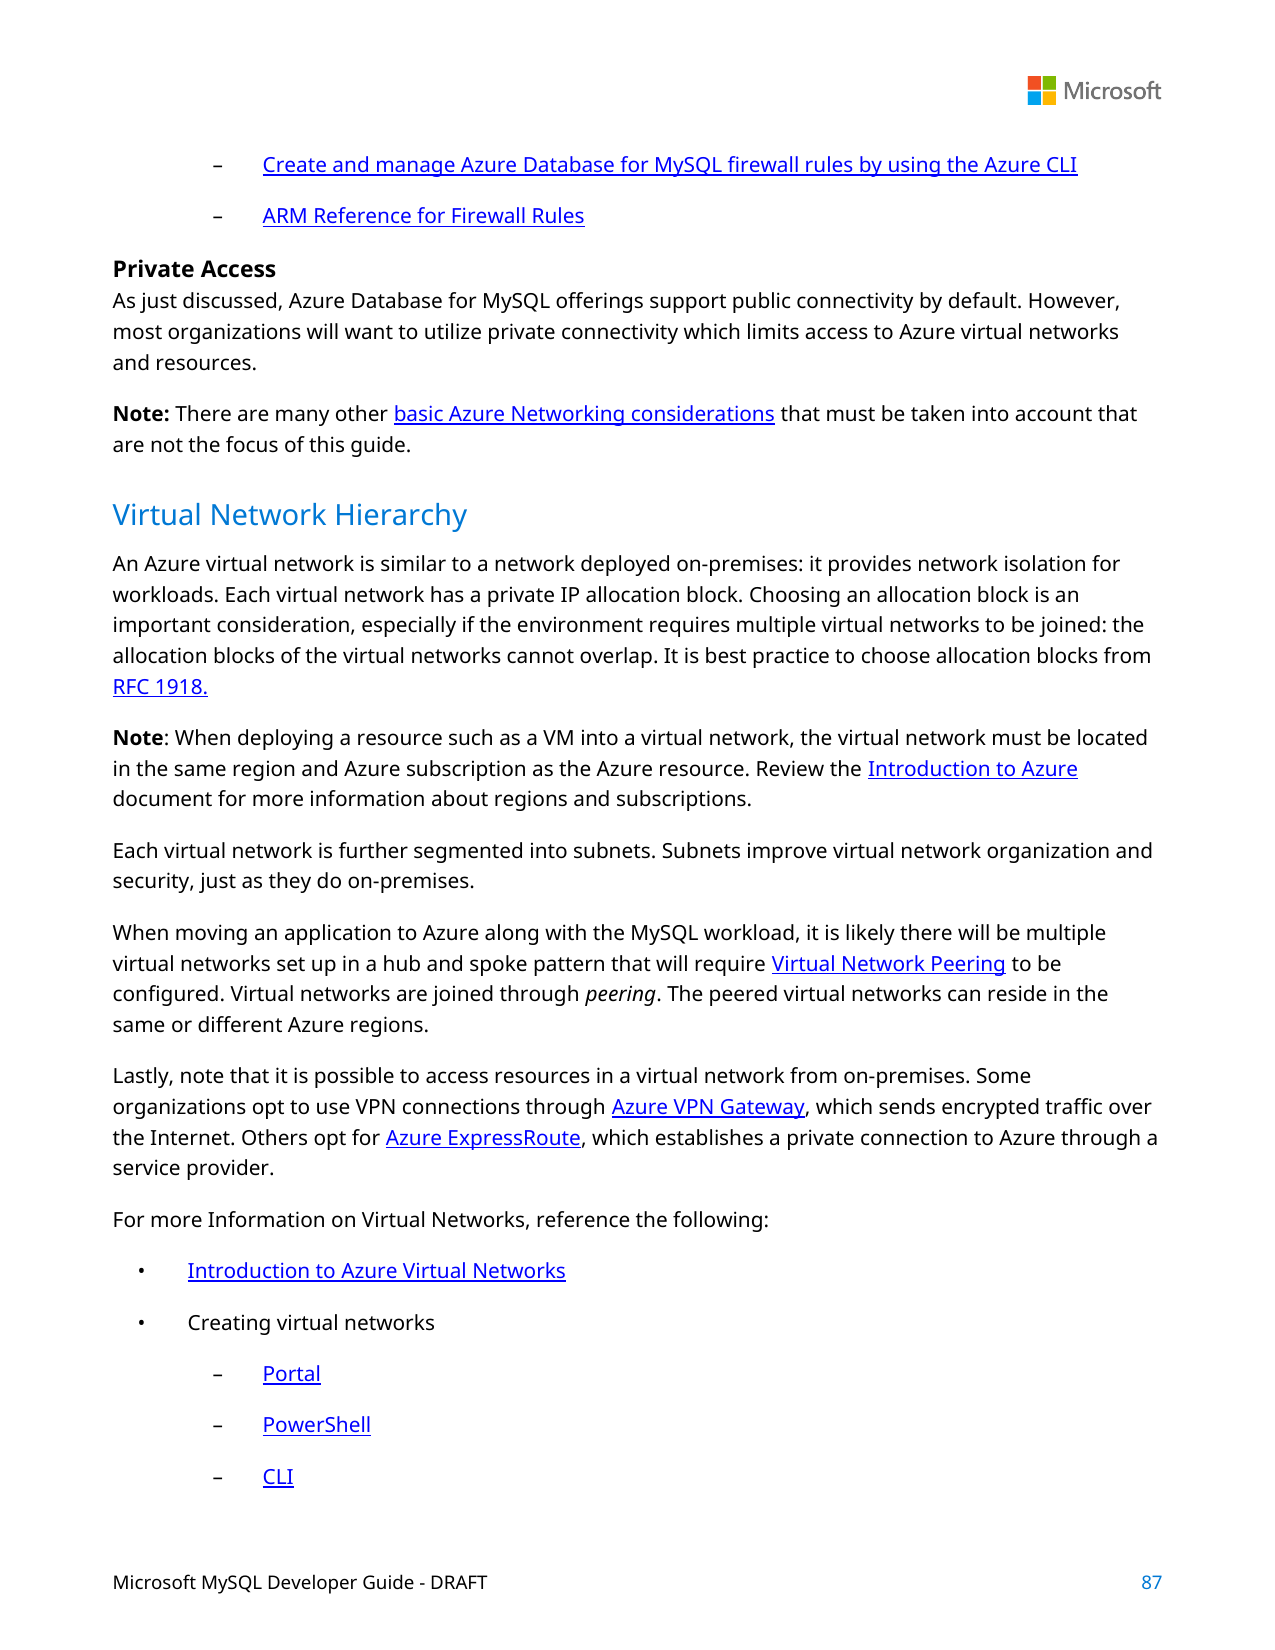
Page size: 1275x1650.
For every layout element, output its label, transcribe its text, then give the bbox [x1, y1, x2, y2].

list CLI [212, 1462, 1162, 1490]
text When moving an application to Azure along with the MySQL workload, it is likely there will be multiple virtual networks set up in a hub and spoke pattern that will require Virtual Network Peering to be configured. Virtual networks are joined through peering. The peered virtual networks can reside in the same or different Azure regions. [112, 918, 1162, 1038]
list PowerShell [212, 1411, 1162, 1439]
text For more Information on Virtual Networks, reference the following: [112, 1205, 1162, 1233]
picture [1026, 75, 1163, 107]
list Creating virtual networks [137, 1308, 1162, 1336]
list Portal [212, 1359, 1162, 1387]
subtitle Virtual Network Hierarchy [112, 494, 1162, 534]
text Note: When deploying a resource such as a VM into a virtual network, the virtual network must be located in the same region and Azure subscription as the Azure resource. Review the Introduction to Azure document for more information about regions and subscriptions. [112, 723, 1162, 813]
text An Azure virtual network is similar to a network deployed on-premises: it provides network isolation for workloads. Each virtual network has a private IP allocation block. Choosing an allocation block is an important consideration, especially if the environment requires multiple virtual networks to be joined: the allocation blocks of the virtual networks cannot overlap. It is best practice to choose allocation blocks from RFC 1918. [112, 549, 1162, 700]
list Create and manage Azure Database for MySQL firewall rules by using the Azure CLI [212, 150, 1162, 178]
list ARM Reference for Firewall Rules [212, 201, 1162, 230]
text Each virtual network is further segmented into subnets. Subnets improve virtual network organization and security, just as they do on-premises. [112, 836, 1162, 895]
text As just discussed, Azure Database for MySQL offerings support public connectivity by default. However, most organizations will want to utilize private connectivity which limits access to Azure virtual networks and resources. [112, 287, 1162, 376]
text Lastly, note that it is possible to access resources in a virtual network from on-premises. Some organizations opt to use VPN connections through Azure VPN Gateway, which sends encrypted traffic over the Internet. Others opt for Azure ExpressRoute, which establishes a private connection to Azure through a service provider. [112, 1061, 1162, 1182]
text Note: There are many other basic Azure Networking considerations that must be taken into account that are not the focus of this guide. [112, 399, 1162, 458]
subtitle Private Access [112, 253, 1162, 284]
list Introduction to Azure Virtual Networks [137, 1256, 1162, 1284]
